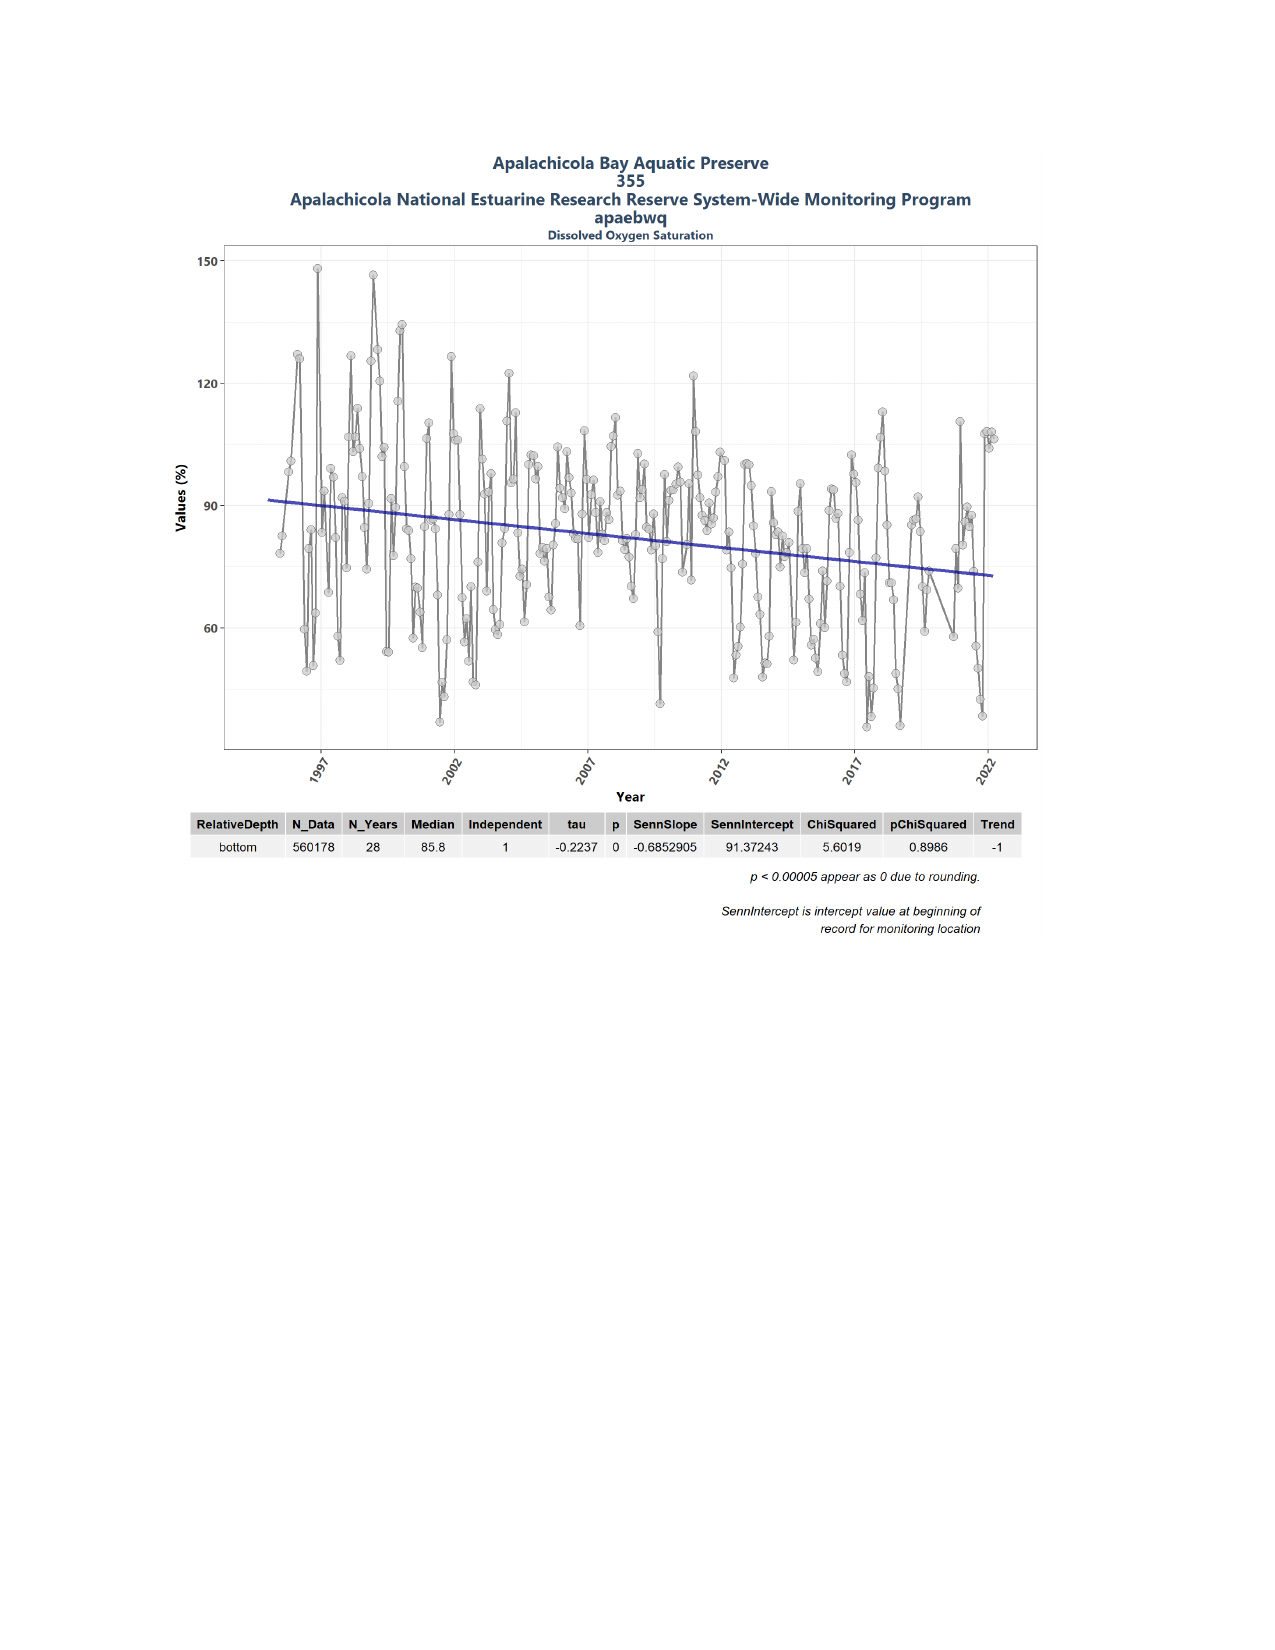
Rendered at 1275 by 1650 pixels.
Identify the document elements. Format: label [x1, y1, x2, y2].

picture [168, 150, 1044, 938]
